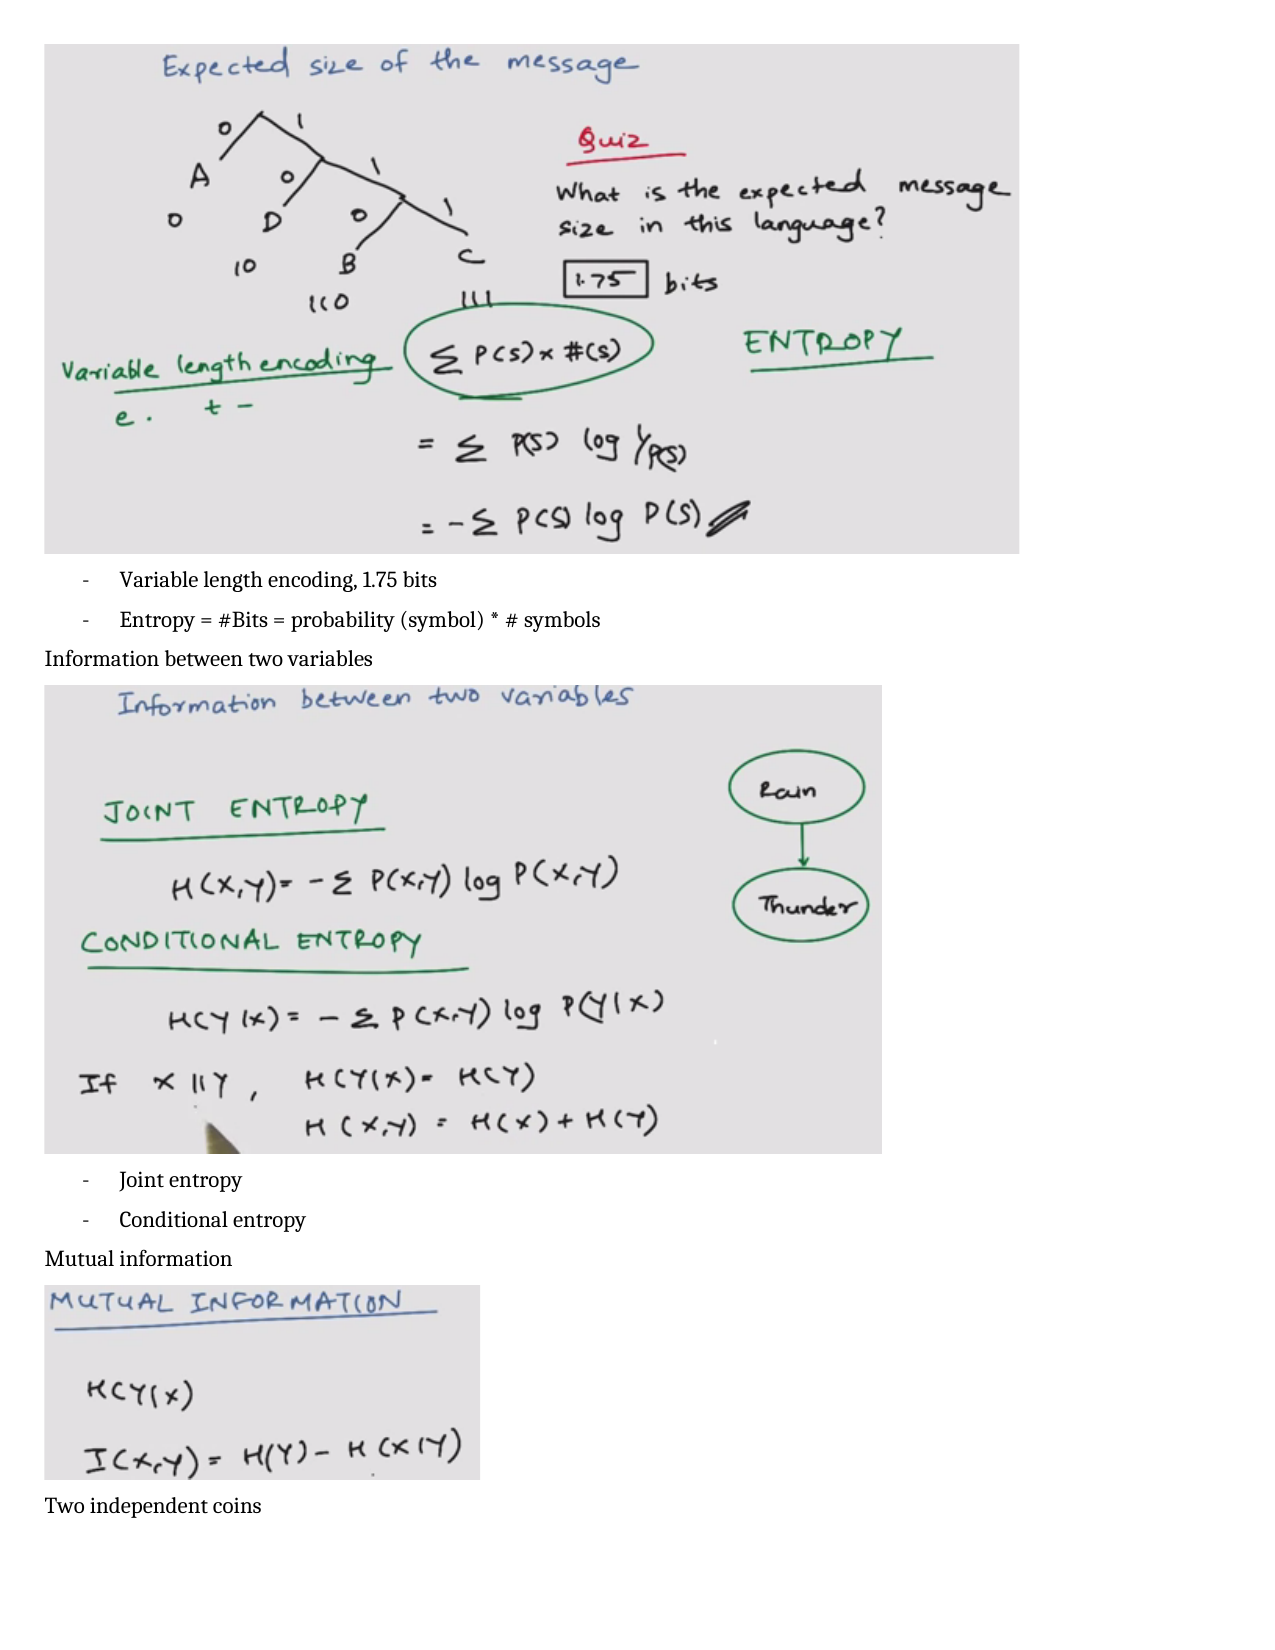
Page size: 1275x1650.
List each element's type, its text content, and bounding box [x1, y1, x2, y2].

picture [44, 685, 882, 1154]
list Entropy = #Bits = probability (symbol) * # symbols [82, 606, 1240, 633]
text Information between two variables [44, 646, 1240, 672]
picture [44, 1285, 481, 1480]
picture [44, 44, 1020, 554]
list Conditional entropy [82, 1207, 1240, 1233]
text Mutual information [44, 1246, 1240, 1272]
list Variable length encoding, 1.75 bits [82, 567, 1240, 593]
text Two independent coins [44, 1492, 1240, 1519]
list Joint entropy [82, 1167, 1240, 1193]
